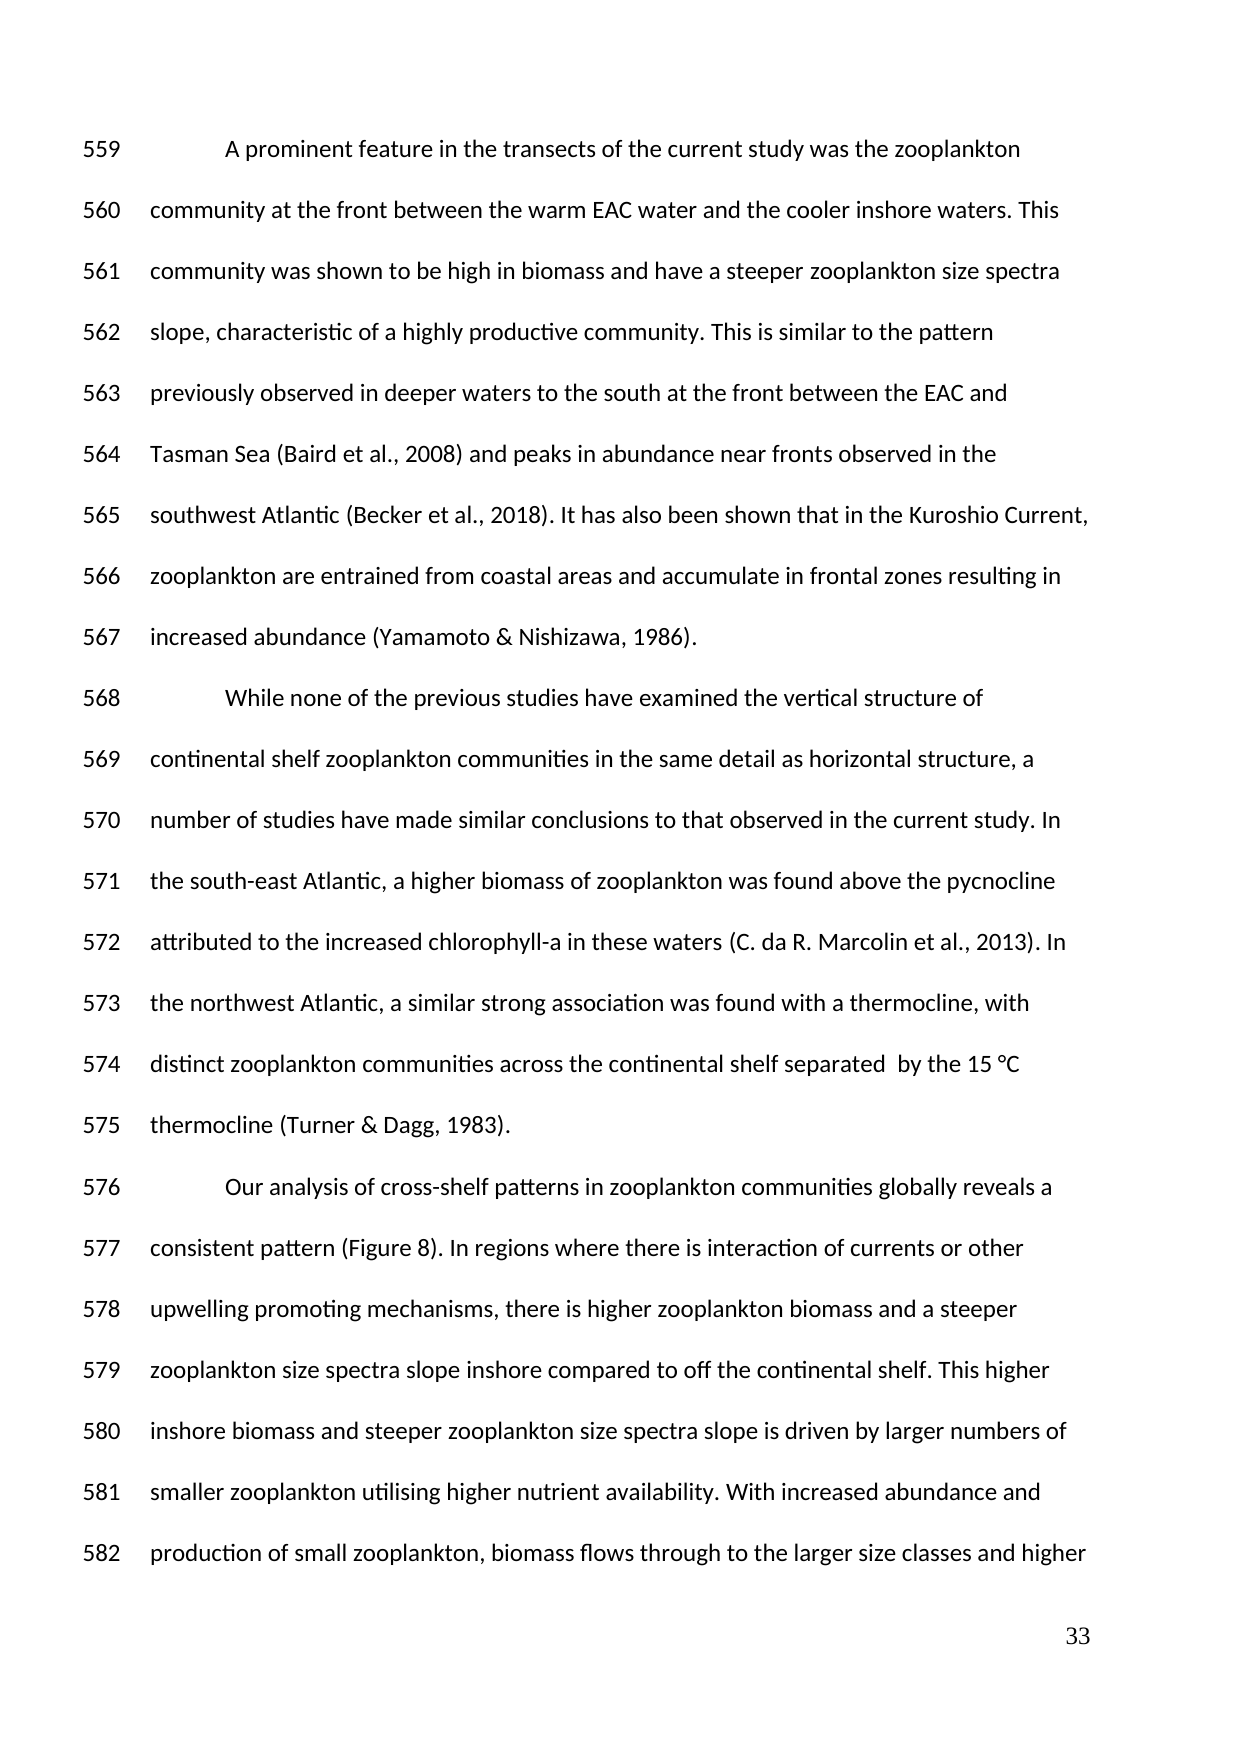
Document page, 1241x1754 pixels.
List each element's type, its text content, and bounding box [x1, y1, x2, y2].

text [150, 1171, 1090, 1567]
text While none of the previous studies have examined the vertical structure of continental shelf zooplankton communities in the same detail as horizontal structure, a number of studies have made similar conclusions to that observed in the current study. In the south-east Atlantic, a higher biomass of zooplankton was found above the pycnocline attributed to the increased chlorophyll-a in these waters (C. da R. Marcolin et al., 2013). In the northwest Atlantic, a similar strong association was found with a thermocline, with distinct zooplankton communities across the continental shelf separated by the 15 °C thermocline (Turner & Dagg, 1983). [150, 682, 1090, 1140]
text A prominent feature in the transects of the current study was the zooplankton community at the front between the warm EAC water and the cooler inshore waters. This community was shown to be high in biomass and have a steeper zooplankton size spectra slope, characteristic of a highly productive community. This is similar to the pattern previously observed in deeper waters to the south at the front between the EAC and Tasman Sea (Baird et al., 2008) and peaks in abundance near fronts observed in the southwest Atlantic (Becker et al., 2018). It has also been shown that in the Kuroshio Current, zooplankton are entrained from coastal areas and accumulate in frontal zones resulting in increased abundance (Yamamoto & Nishizawa, 1986). [150, 133, 1090, 652]
